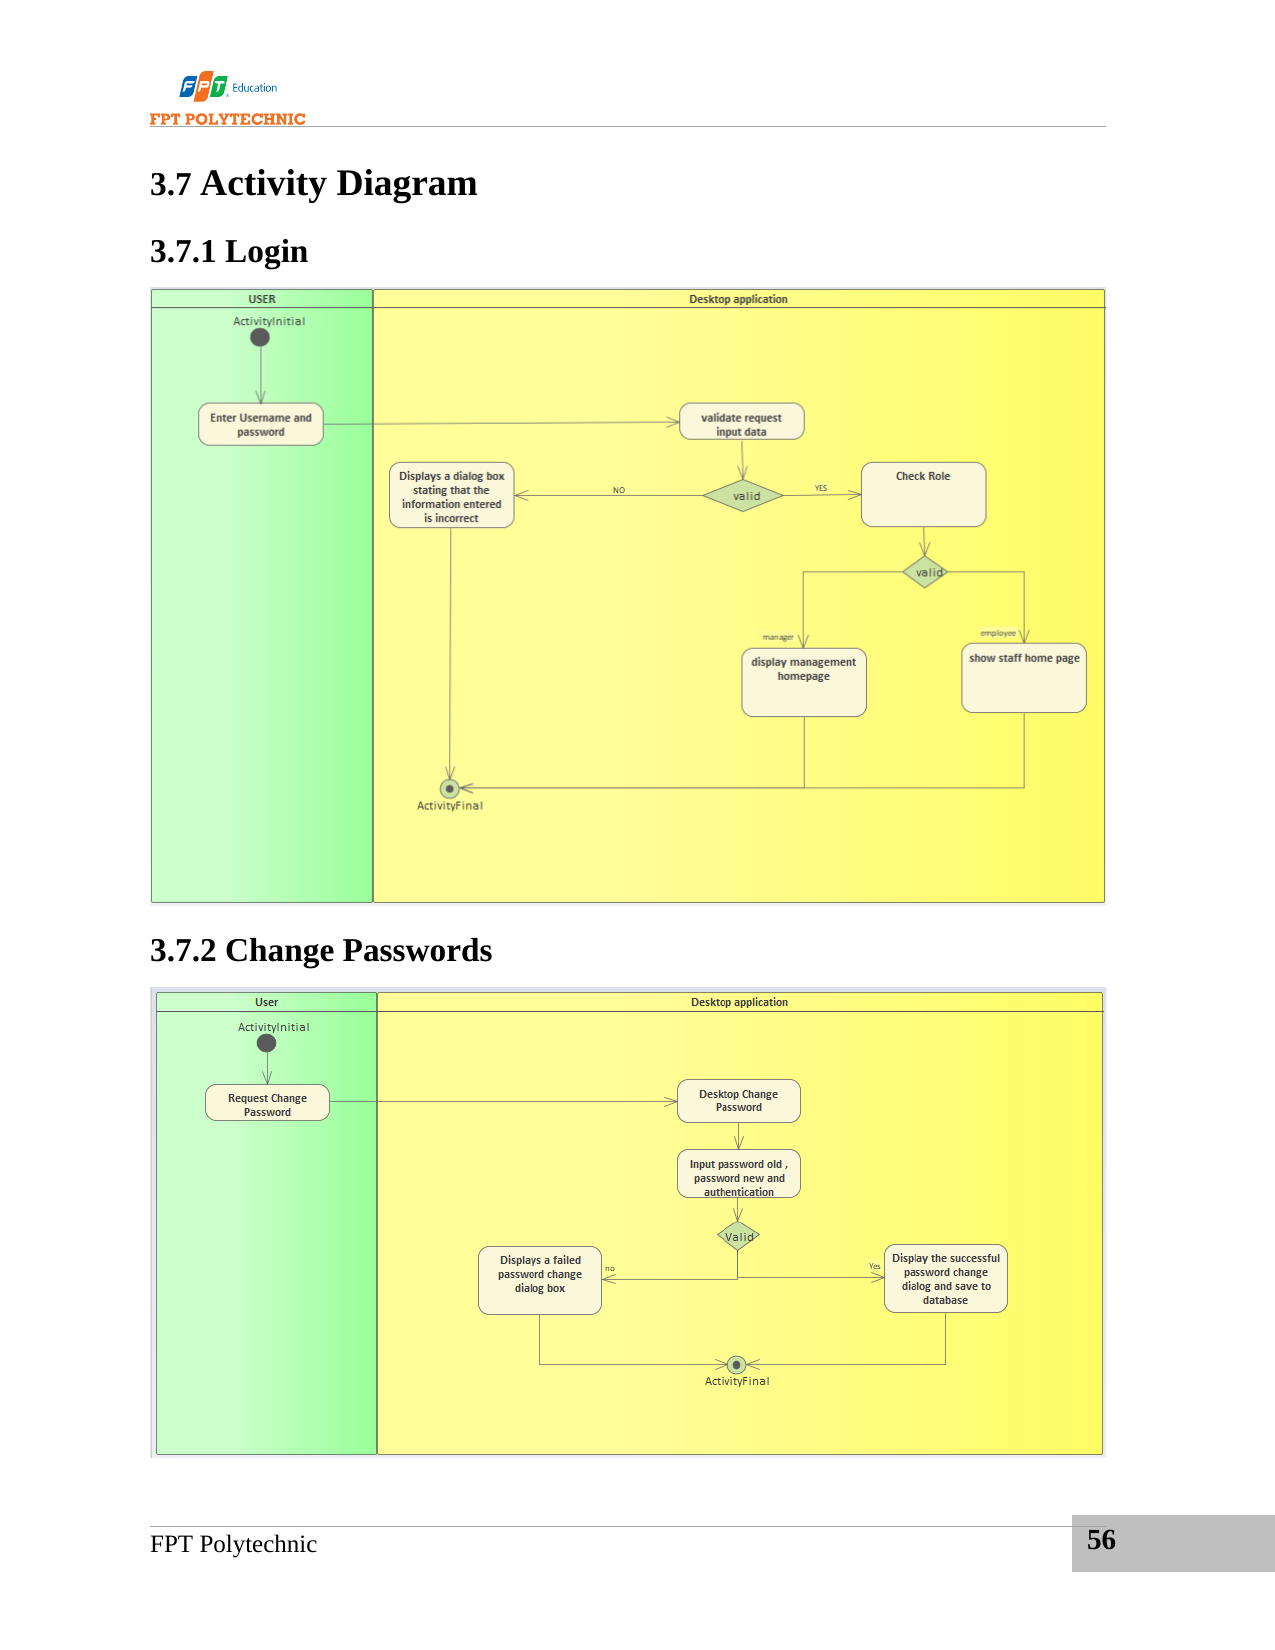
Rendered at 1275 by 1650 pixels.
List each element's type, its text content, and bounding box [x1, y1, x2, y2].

subtitle Login [150, 231, 1106, 269]
picture [150, 987, 1107, 1458]
picture [150, 287, 1107, 906]
picture [150, 71, 306, 125]
subtitle Activity Diagram [150, 160, 1124, 203]
subtitle Change Passwords [150, 931, 1106, 969]
